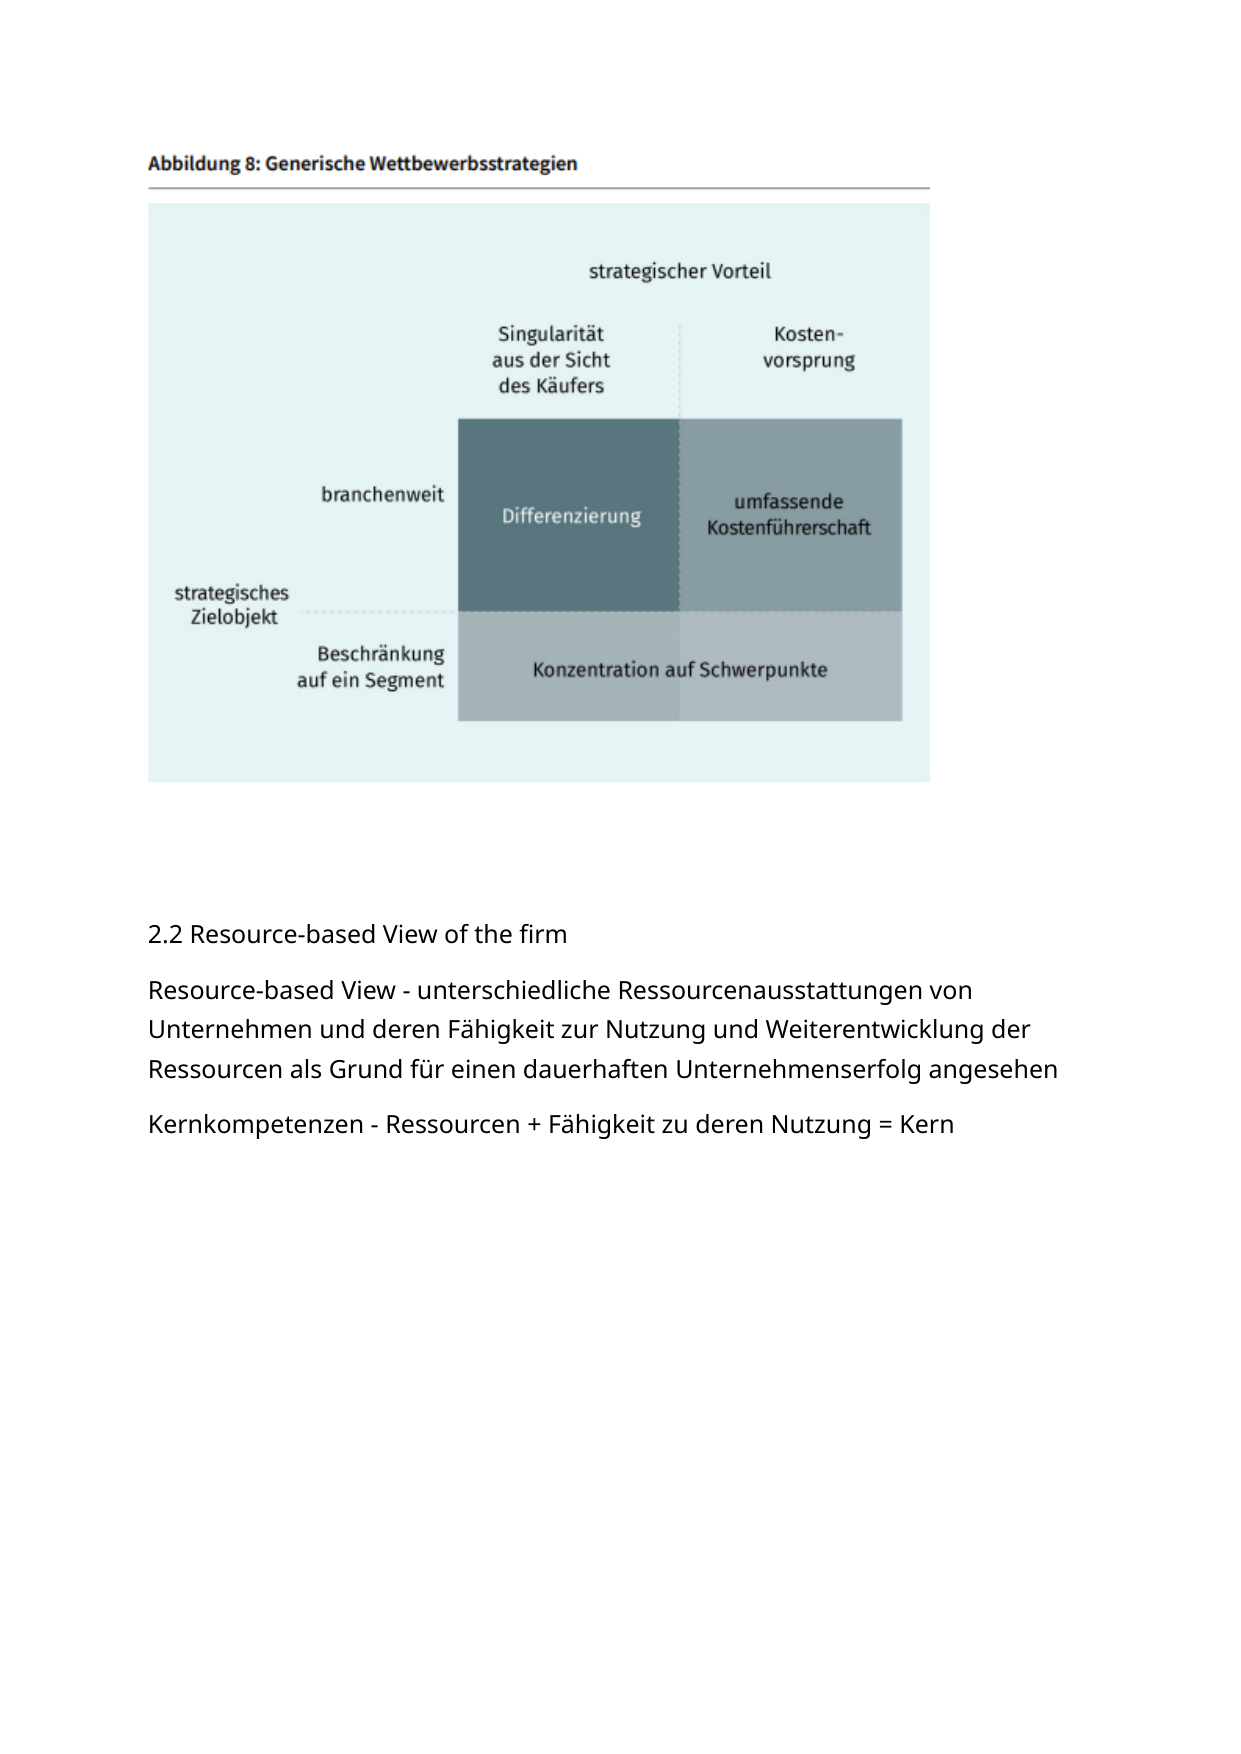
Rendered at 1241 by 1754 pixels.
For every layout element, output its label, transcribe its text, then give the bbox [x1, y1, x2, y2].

text Resource-based View - unterschiedliche Ressourcenausstattungen von Unternehmen und deren Fähigkeit zur Nutzung und Weiterentwicklung der Ressourcen als Grund für einen dauerhaften Unternehmenserfolg angesehen [148, 973, 1093, 1085]
text 2.2 Resource-based View of the firm [148, 917, 1093, 951]
picture [147, 147, 931, 784]
text Kernkompetenzen - Ressourcen + Fähigkeit zu deren Nutzung = Kern [148, 1107, 1093, 1141]
